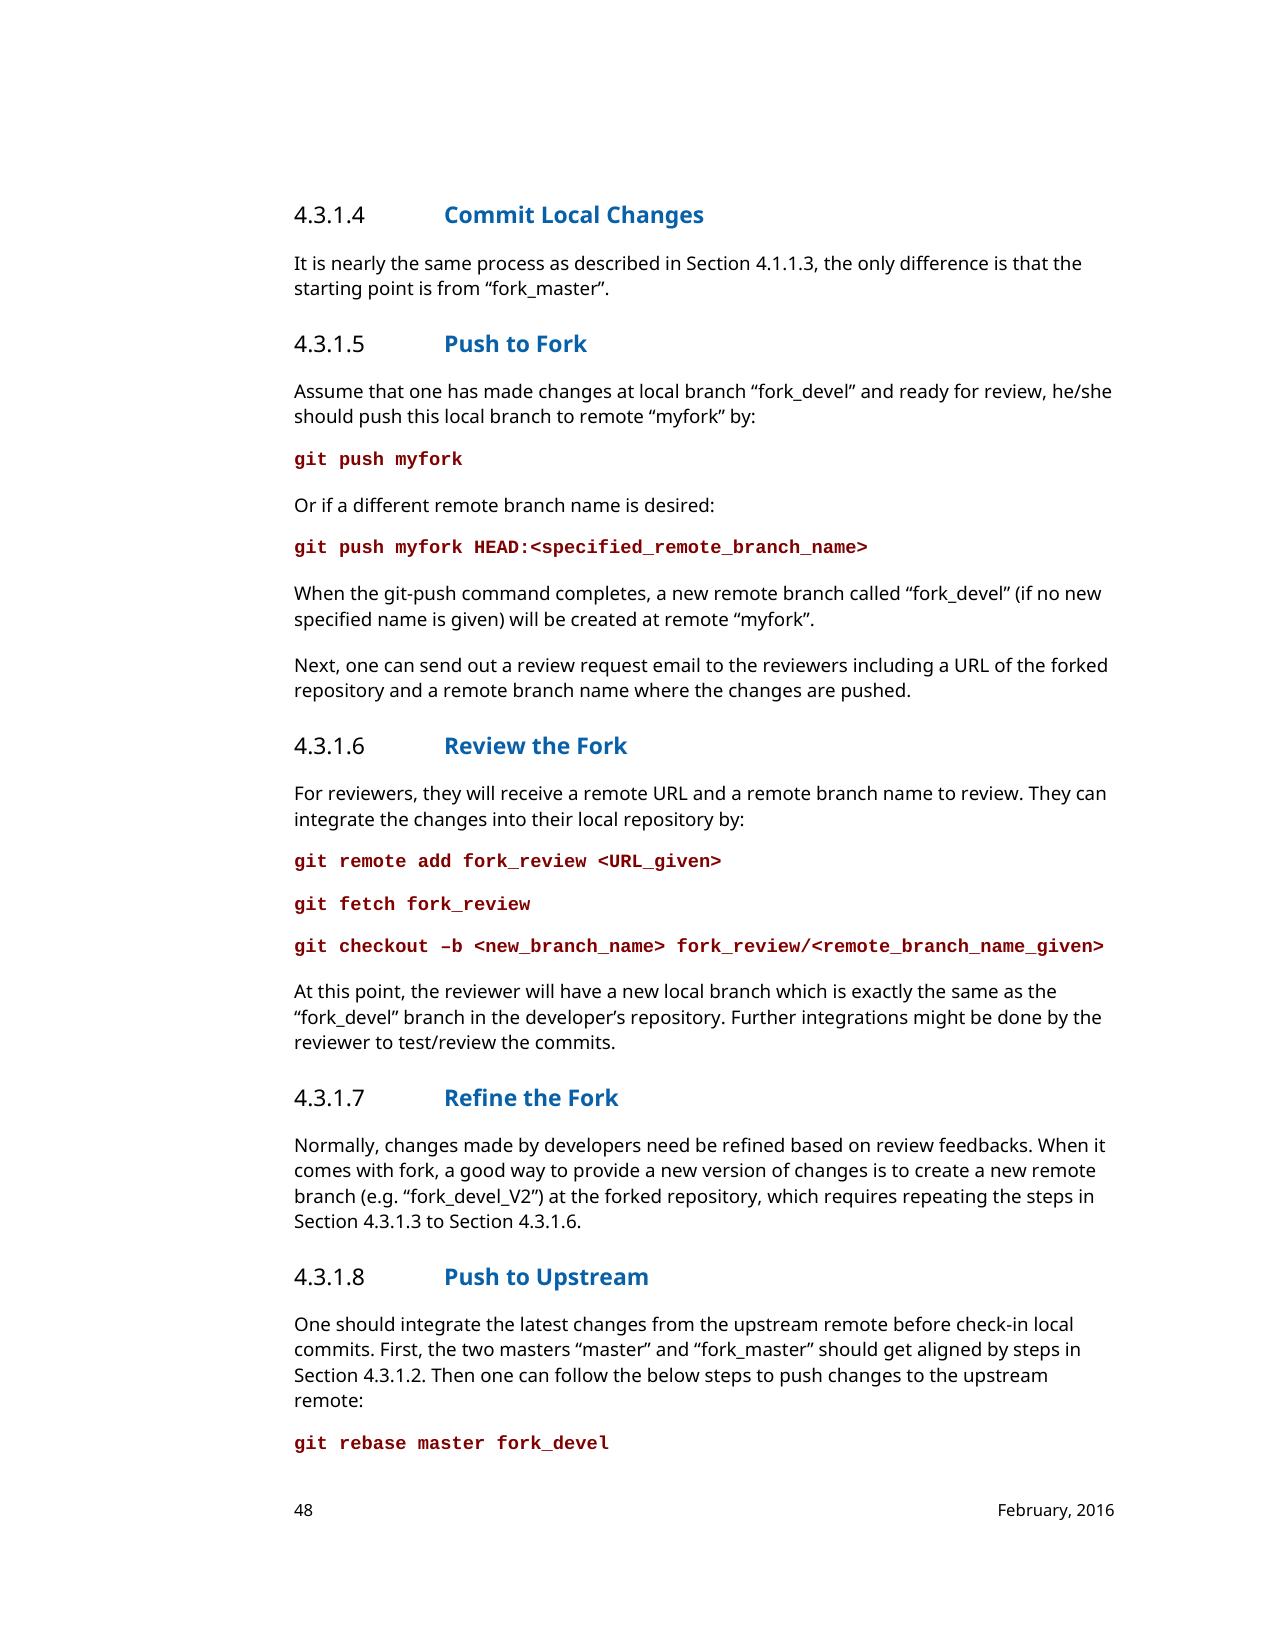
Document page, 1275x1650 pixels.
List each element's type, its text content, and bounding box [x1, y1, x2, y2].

subtitle Review the Fork [294, 734, 1116, 759]
text Normally, changes made by developers need be refined based on review feedbacks. When it comes with fork, a good way to provide a new version of changes is to create a new remote branch (e.g. “fork_devel_V2”) at the forked repository, which requires repeating the steps in Section 4.3.1.3 to Section 4.3.1.6. [294, 1132, 1116, 1234]
text For reviewers, they will receive a remote URL and a remote branch name to review. They can integrate the changes into their local repository by: [294, 780, 1116, 831]
text One should integrate the latest changes from the upstream remote before check-in local commits. First, the two masters “master” and “fork_master” should get aligned by steps in Section 4.3.1.2. Then one can follow the below steps to push changes to the upstream remote: [294, 1311, 1116, 1413]
subtitle Commit Local Changes [294, 204, 1116, 229]
text git push myfork HEAD:<specified_remote_branch_name> [294, 538, 1116, 559]
text git rebase master fork_devel [294, 1434, 1116, 1455]
text When the git-push command completes, a new remote branch called “fork_devel” (if no new specified name is given) will be created at remote “myfork”. [294, 580, 1116, 631]
text git fetch fork_review [294, 894, 1116, 916]
text It is nearly the same process as described in Section 4.1.1.3, the only difference is that the starting point is from “fork_master”. [294, 250, 1116, 301]
text git checkout –b <new_branch_name> fork_review/<remote_branch_name_given> [294, 936, 1116, 958]
text git remote add fork_review <URL_given> [294, 852, 1116, 873]
subtitle Refine the Fork [294, 1086, 1116, 1111]
subtitle Push to Upstream [294, 1265, 1116, 1290]
subtitle Push to Fork [294, 332, 1116, 357]
text git push myfork [294, 450, 1116, 471]
text Next, one can send out a review request email to the reviewers including a URL of the forked repository and a remote branch name where the changes are pushed. [294, 652, 1116, 703]
text Assume that one has made changes at local branch “fork_devel” and ready for review, he/she should push this local branch to remote “myfork” by: [294, 378, 1116, 429]
text Or if a different remote branch name is desired: [294, 492, 1116, 517]
text At this point, the reviewer will have a new local branch which is exactly the same as the “fork_devel” branch in the developer’s repository. Further integrations might be done by the reviewer to test/review the commits. [294, 978, 1116, 1055]
